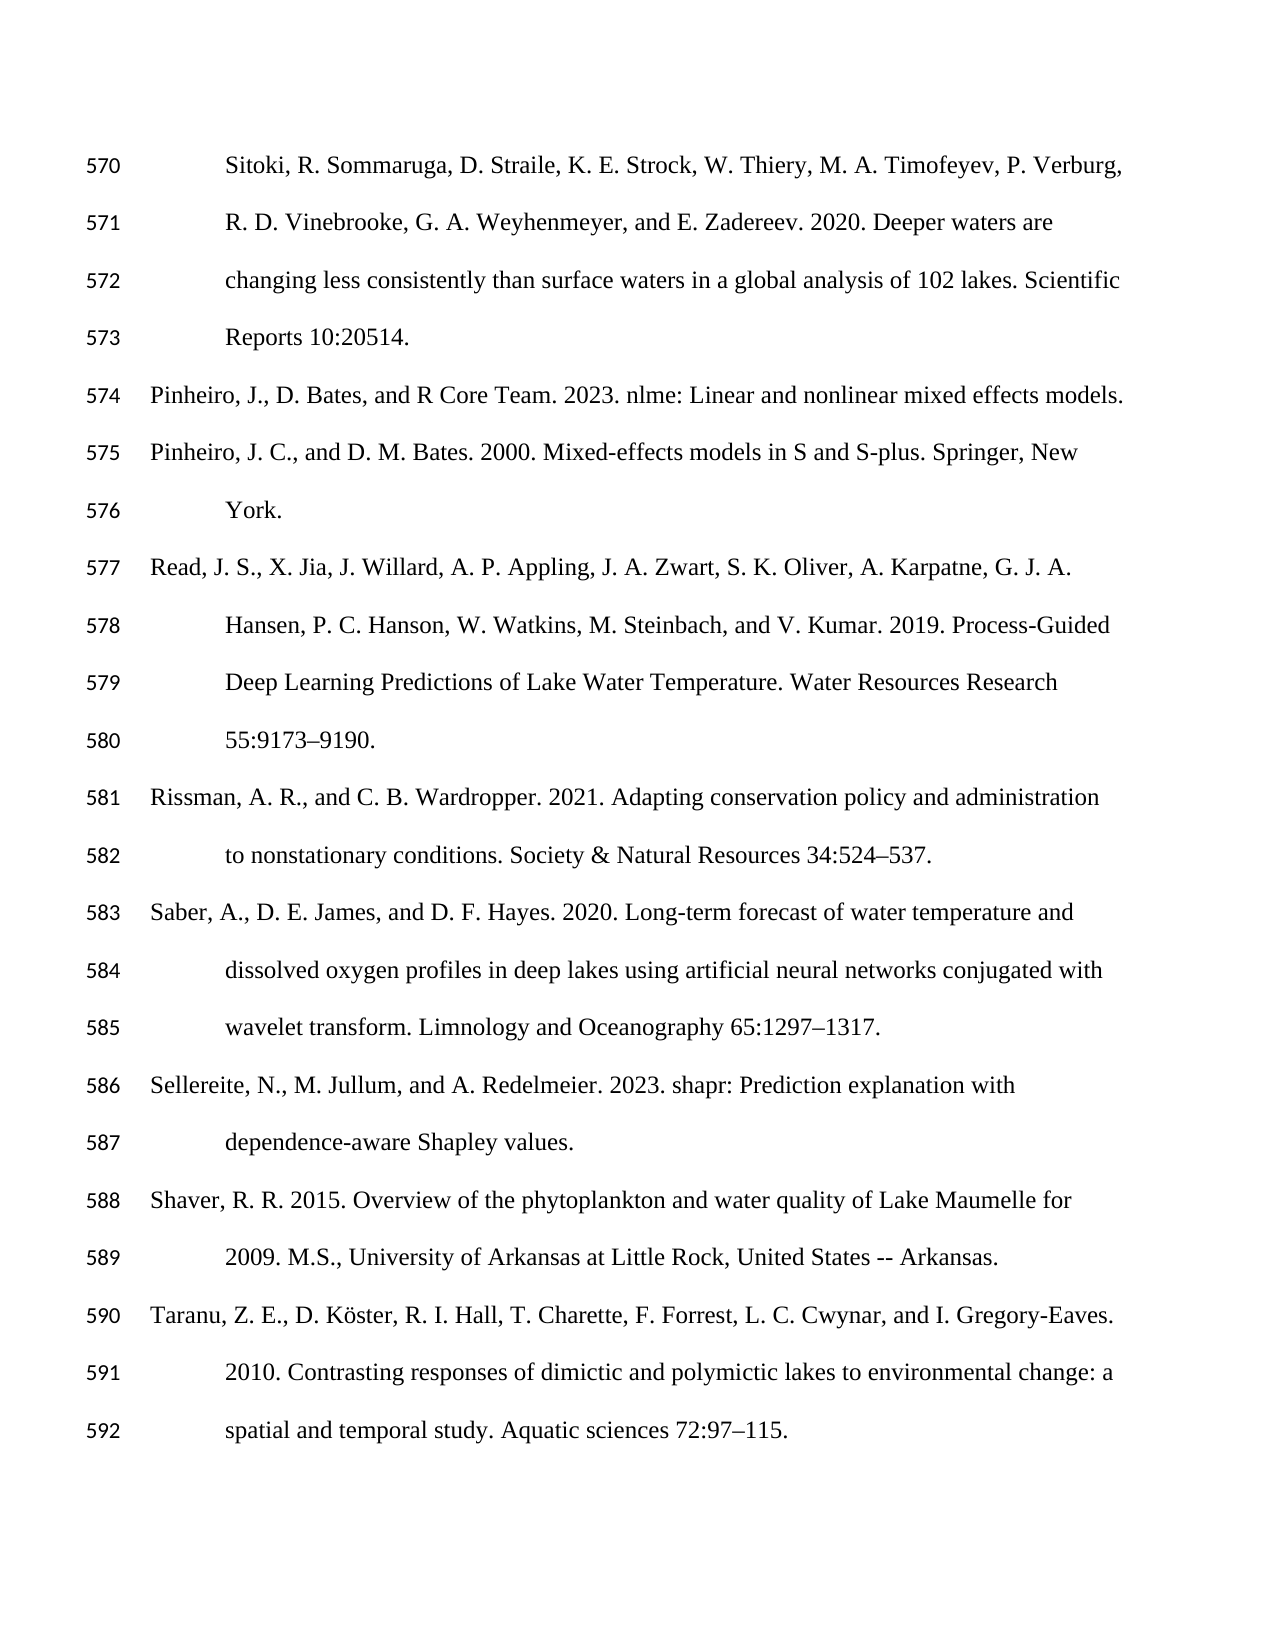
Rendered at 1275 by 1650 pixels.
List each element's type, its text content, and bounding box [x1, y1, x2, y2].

text Sellereite, N., M. Jullum, and A. Redelmeier. 2023. shapr: Prediction explanation with dependence-aware Shapley values. [150, 1070, 1125, 1156]
text Read, J. S., X. Jia, J. Willard, A. P. Appling, J. A. Zwart, S. K. Oliver, A. Karpatne, G. J. A. Hansen, P. C. Hanson, W. Watkins, M. Steinbach, and V. Kumar. 2019. Process-Guided Deep Learning Predictions of Lake Water Temperature. Water Resources Research 55:9173–9190. [150, 552, 1125, 754]
text Rissman, A. R., and C. B. Wardropper. 2021. Adapting conservation policy and administration to nonstationary conditions. Society & Natural Resources 34:524–537. [150, 782, 1125, 869]
text Taranu, Z. E., D. Köster, R. I. Hall, T. Charette, F. Forrest, L. C. Cwynar, and I. Gregory-Eaves. 2010. Contrasting responses of dimictic and polymictic lakes to environmental change: a spatial and temporal study. Aquatic sciences 72:97–115. [150, 1300, 1125, 1444]
text Saber, A., D. E. James, and D. F. Hayes. 2020. Long‐term forecast of water temperature and dissolved oxygen profiles in deep lakes using artificial neural networks conjugated with wavelet transform. Limnology and Oceanography 65:1297–1317. [150, 897, 1125, 1041]
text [150, 150, 1125, 351]
text Pinheiro, J., D. Bates, and R Core Team. 2023. nlme: Linear and nonlinear mixed effects models. [150, 380, 1125, 409]
text Shaver, R. R. 2015. Overview of the phytoplankton and water quality of Lake Maumelle for 2009. M.S., University of Arkansas at Little Rock, United States -- Arkansas. [150, 1185, 1125, 1271]
text Pinheiro, J. C., and D. M. Bates. 2000. Mixed-effects models in S and S-plus. Springer, New York. [150, 437, 1125, 524]
